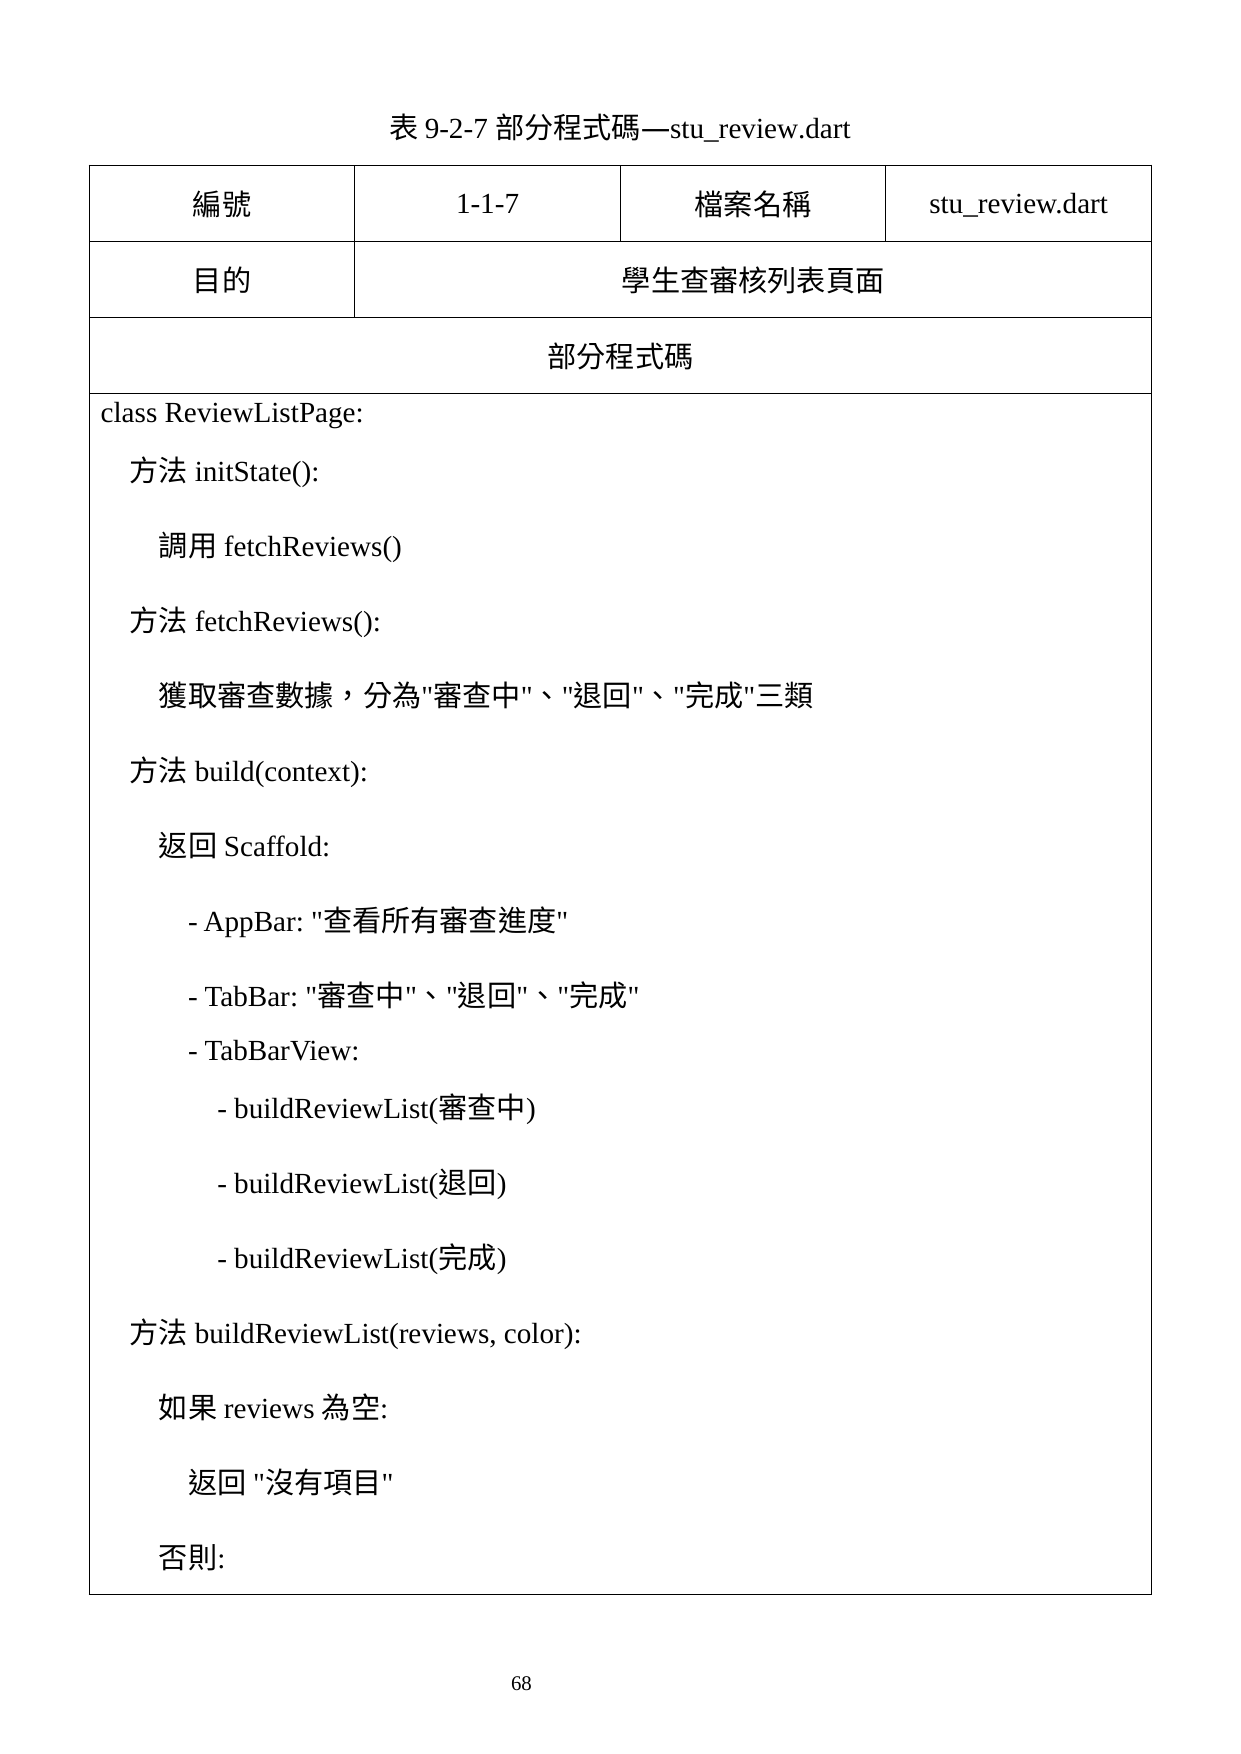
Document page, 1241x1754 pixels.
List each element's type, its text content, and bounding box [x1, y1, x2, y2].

table_header stu_review.dart [886, 166, 1151, 241]
table_header 編號 [90, 166, 354, 241]
table_cell 目的 [90, 242, 354, 317]
text 表9-2-7 部分程式碼―stu_review.dart [89, 89, 1152, 164]
table_header 1-1-7 [355, 166, 620, 241]
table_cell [90, 394, 1151, 1594]
table_header 檔案名稱 [621, 166, 885, 241]
table_cell 部分程式碼 [90, 318, 1151, 393]
table_cell 學生查審核列表頁面 [355, 242, 1151, 317]
